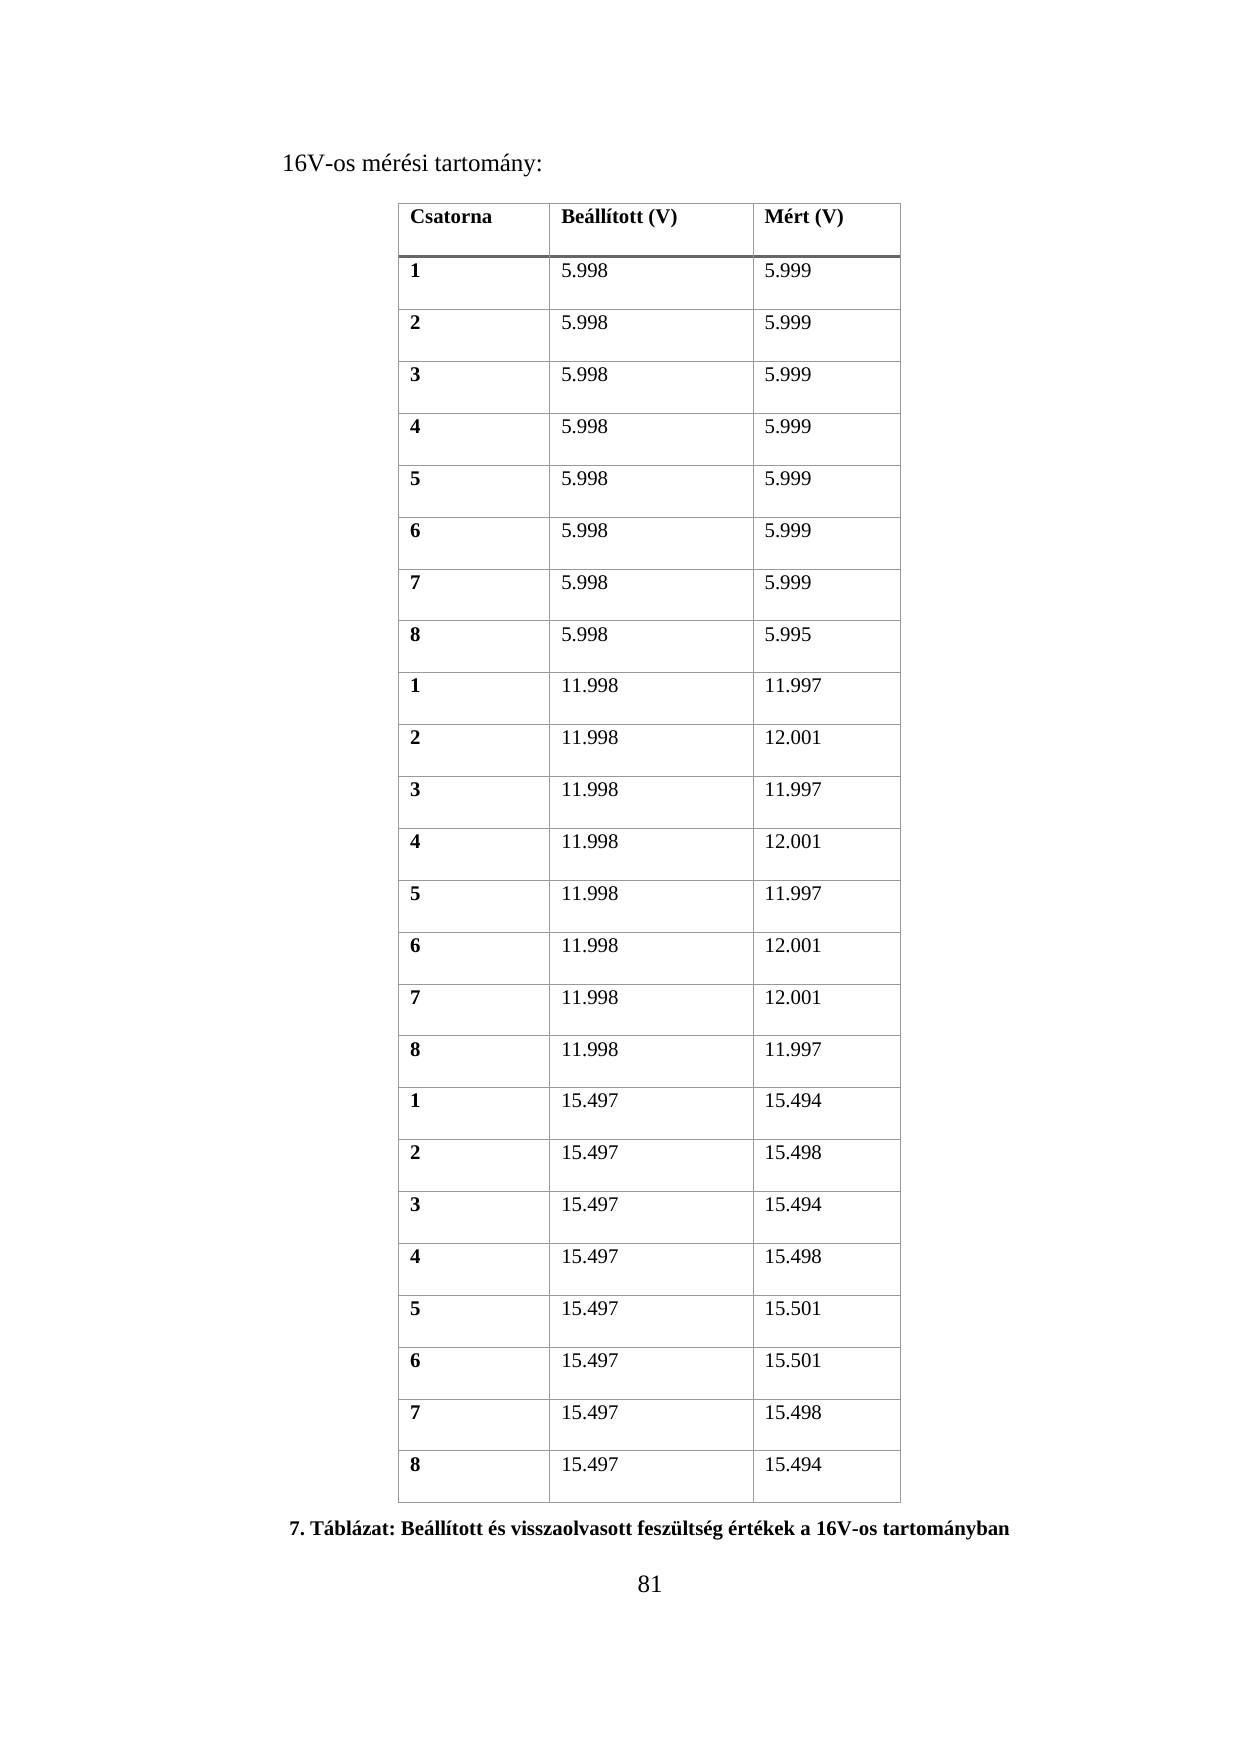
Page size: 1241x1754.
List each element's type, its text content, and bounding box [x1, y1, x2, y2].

table_cell 5.999 [754, 362, 900, 413]
table_cell 5.999 [754, 258, 900, 309]
table_cell 5.999 [754, 570, 900, 620]
table_cell 3 [399, 1192, 549, 1243]
table_cell 11.997 [754, 1036, 900, 1087]
table_cell 15.498 [754, 1400, 900, 1450]
table_cell 4 [399, 1244, 549, 1295]
table_cell 11.997 [754, 777, 900, 828]
table_cell 1 [399, 1088, 549, 1139]
table_cell 5.998 [550, 621, 753, 672]
table_cell 7 [399, 570, 549, 620]
table_cell 2 [399, 1140, 549, 1191]
table_cell 5.998 [550, 414, 753, 465]
table_cell 6 [399, 1348, 549, 1398]
table_cell 5 [399, 466, 549, 517]
table_cell 5.998 [550, 362, 753, 413]
table_cell 5.998 [550, 258, 753, 309]
table_cell 11.998 [550, 1036, 753, 1087]
table_cell 15.497 [550, 1088, 753, 1139]
table_cell 15.497 [550, 1296, 753, 1347]
table_cell 12.001 [754, 829, 900, 880]
table_cell 5.995 [754, 621, 900, 672]
table_cell 6 [399, 933, 549, 983]
table_cell 5.999 [754, 518, 900, 568]
table_cell 15.497 [550, 1348, 753, 1398]
table_cell 5.998 [550, 310, 753, 361]
table_cell 7 [399, 985, 549, 1035]
table_cell 2 [399, 310, 549, 361]
table_cell 15.497 [550, 1451, 753, 1502]
table_cell 8 [399, 621, 549, 672]
table_cell 5.999 [754, 310, 900, 361]
table_cell 5.998 [550, 466, 753, 517]
table_cell 12.001 [754, 985, 900, 1035]
table_header Mért (V) [754, 204, 900, 255]
table_cell 15.501 [754, 1348, 900, 1398]
table_cell 12.001 [754, 933, 900, 983]
table_cell 7 [399, 1400, 549, 1450]
table_cell 6 [399, 518, 549, 568]
table_cell 8 [399, 1451, 549, 1502]
table_cell 15.494 [754, 1088, 900, 1139]
table_cell 11.998 [550, 933, 753, 983]
table_header Csatorna [399, 204, 549, 255]
table_cell 11.998 [550, 881, 753, 932]
table_cell 11.997 [754, 673, 900, 724]
table_cell 15.501 [754, 1296, 900, 1347]
table_cell 8 [399, 1036, 549, 1087]
table_cell 3 [399, 777, 549, 828]
table_cell 11.998 [550, 985, 753, 1035]
table_cell 15.494 [754, 1451, 900, 1502]
table_cell 11.997 [754, 881, 900, 932]
table_cell 15.497 [550, 1192, 753, 1243]
table_cell 5.998 [550, 570, 753, 620]
table_cell 5.998 [550, 518, 753, 568]
text 7. Táblázat: Beállított és visszaolvasott feszültség értékek a 16V-os tartományban [207, 1516, 1092, 1540]
table_cell 5.999 [754, 466, 900, 517]
table_cell 15.498 [754, 1140, 900, 1191]
table_cell 4 [399, 414, 549, 465]
table_cell 4 [399, 829, 549, 880]
table_cell 11.998 [550, 673, 753, 724]
table_cell 1 [399, 258, 549, 309]
table_cell 15.497 [550, 1244, 753, 1295]
table_cell 1 [399, 673, 549, 724]
table_cell 5 [399, 1296, 549, 1347]
table_cell 5 [399, 881, 549, 932]
table_cell 15.498 [754, 1244, 900, 1295]
table_cell 11.998 [550, 777, 753, 828]
table_cell 15.497 [550, 1140, 753, 1191]
table_cell 11.998 [550, 829, 753, 880]
table_cell 3 [399, 362, 549, 413]
table_cell 2 [399, 725, 549, 776]
table_cell 5.999 [754, 414, 900, 465]
table_header Beállított (V) [550, 204, 753, 255]
text 16V-os mérési tartomány: [207, 148, 1092, 176]
table_cell 15.497 [550, 1400, 753, 1450]
table_cell 15.494 [754, 1192, 900, 1243]
table_cell 11.998 [550, 725, 753, 776]
table_cell 12.001 [754, 725, 900, 776]
